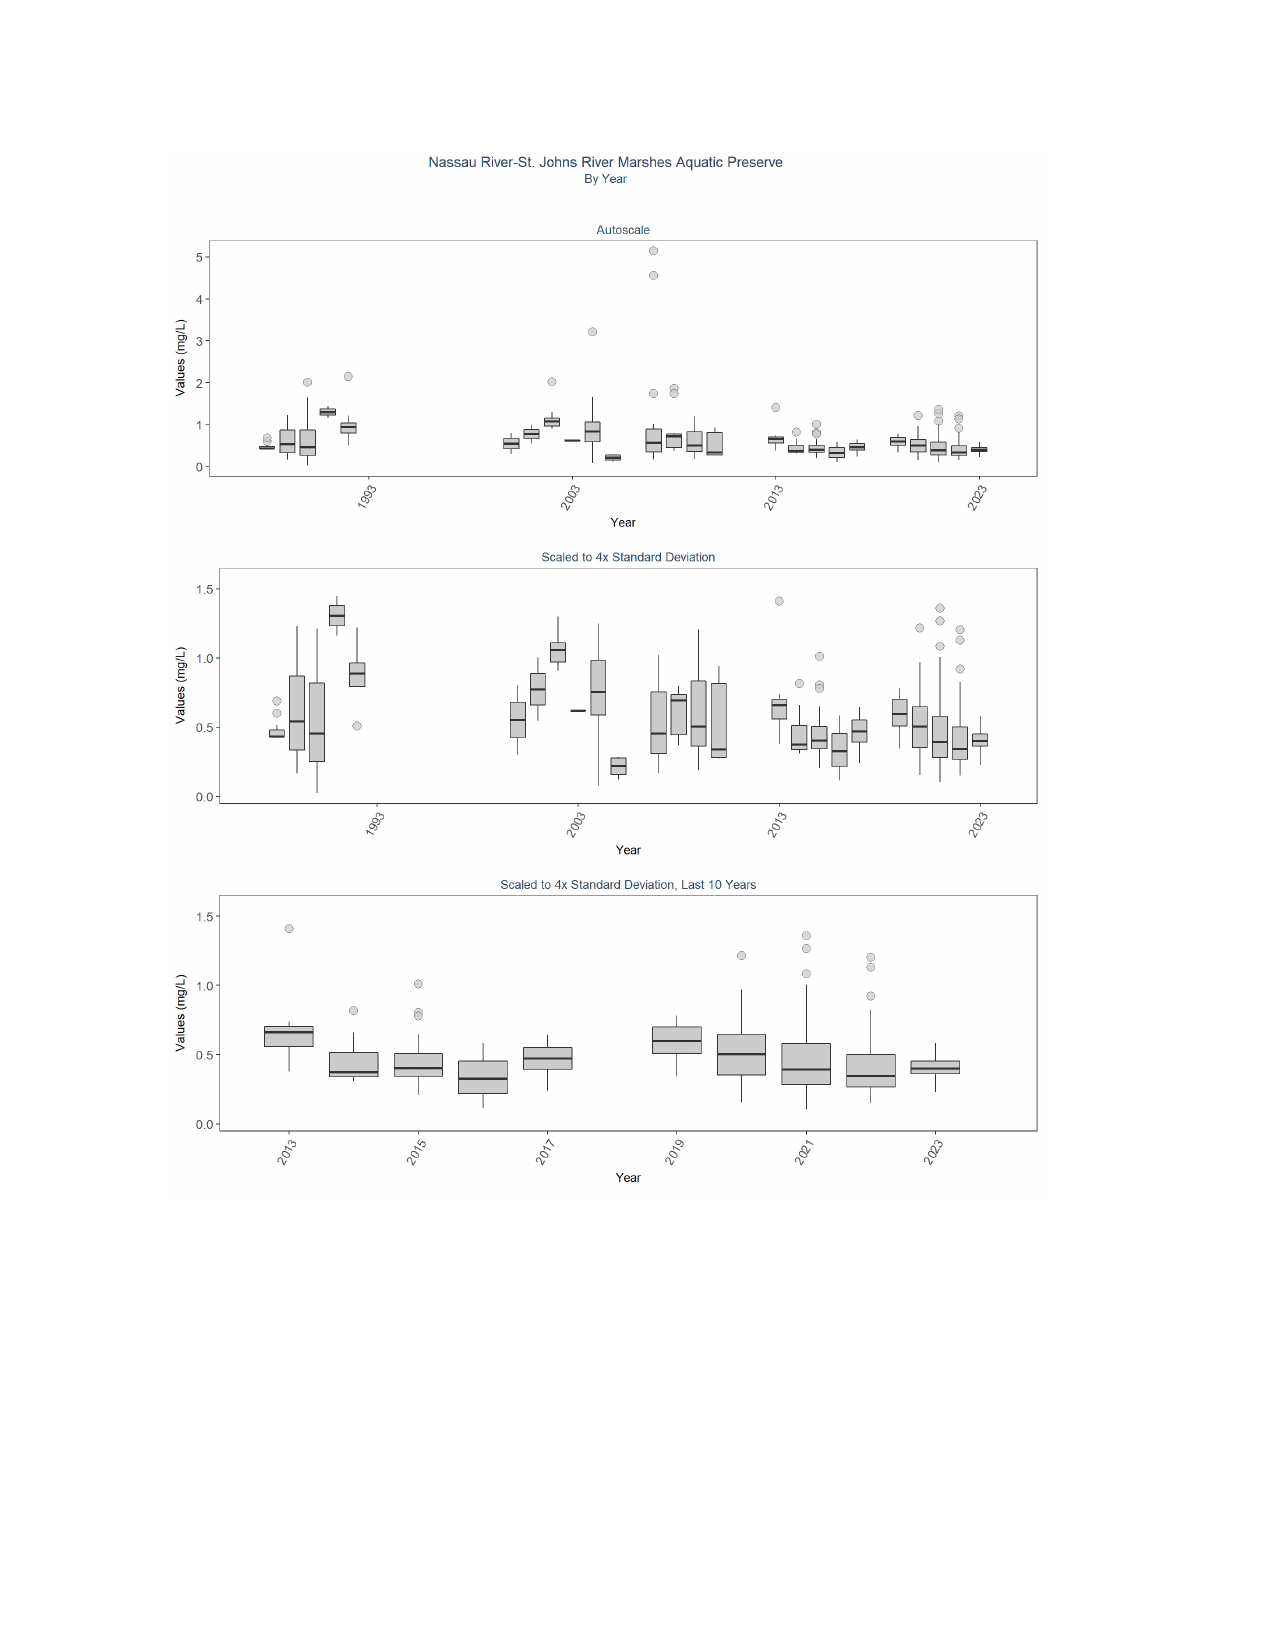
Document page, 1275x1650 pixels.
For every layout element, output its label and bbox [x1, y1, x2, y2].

picture [168, 150, 1044, 1200]
